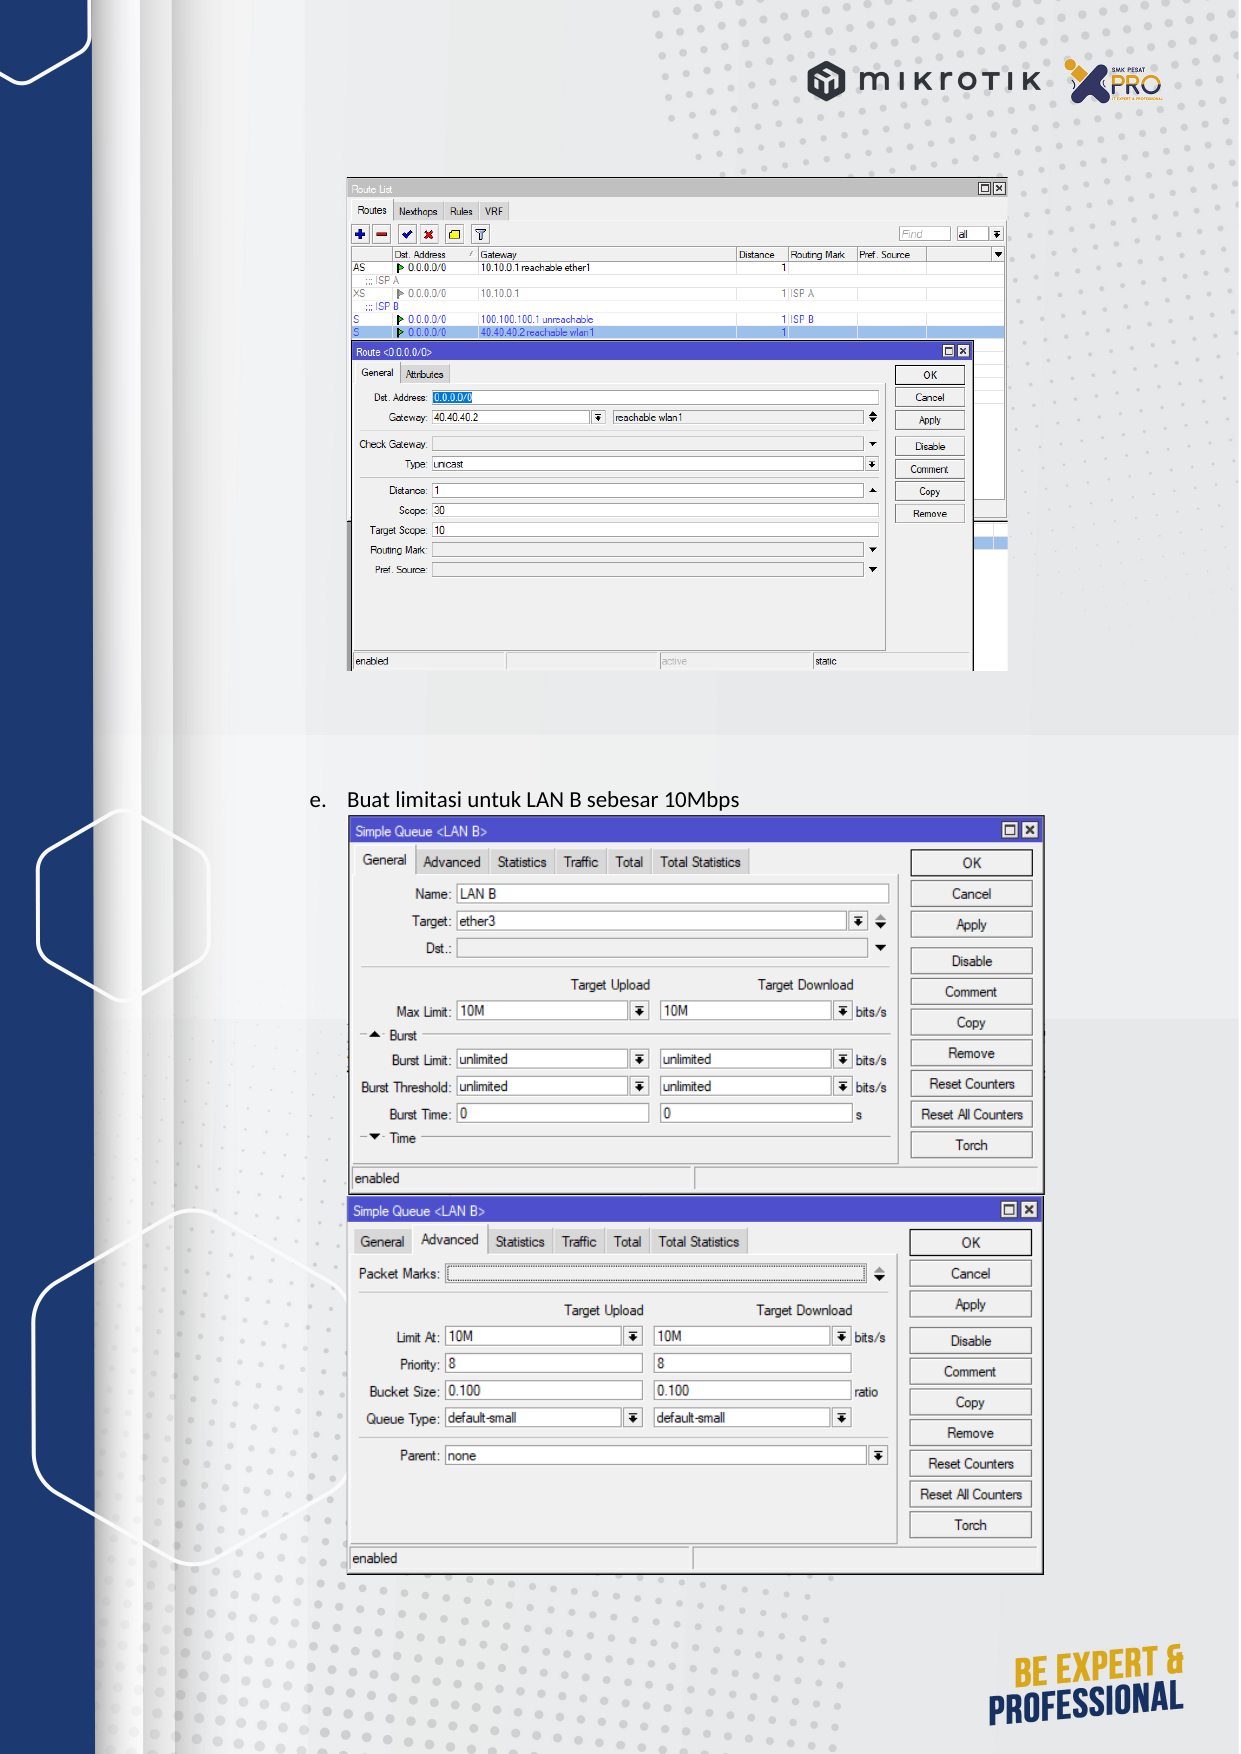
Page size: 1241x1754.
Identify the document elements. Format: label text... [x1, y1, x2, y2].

list Buat limitasi untuk LAN B sebesar 10Mbps [309, 785, 1063, 813]
picture [0, 0, 1239, 1754]
